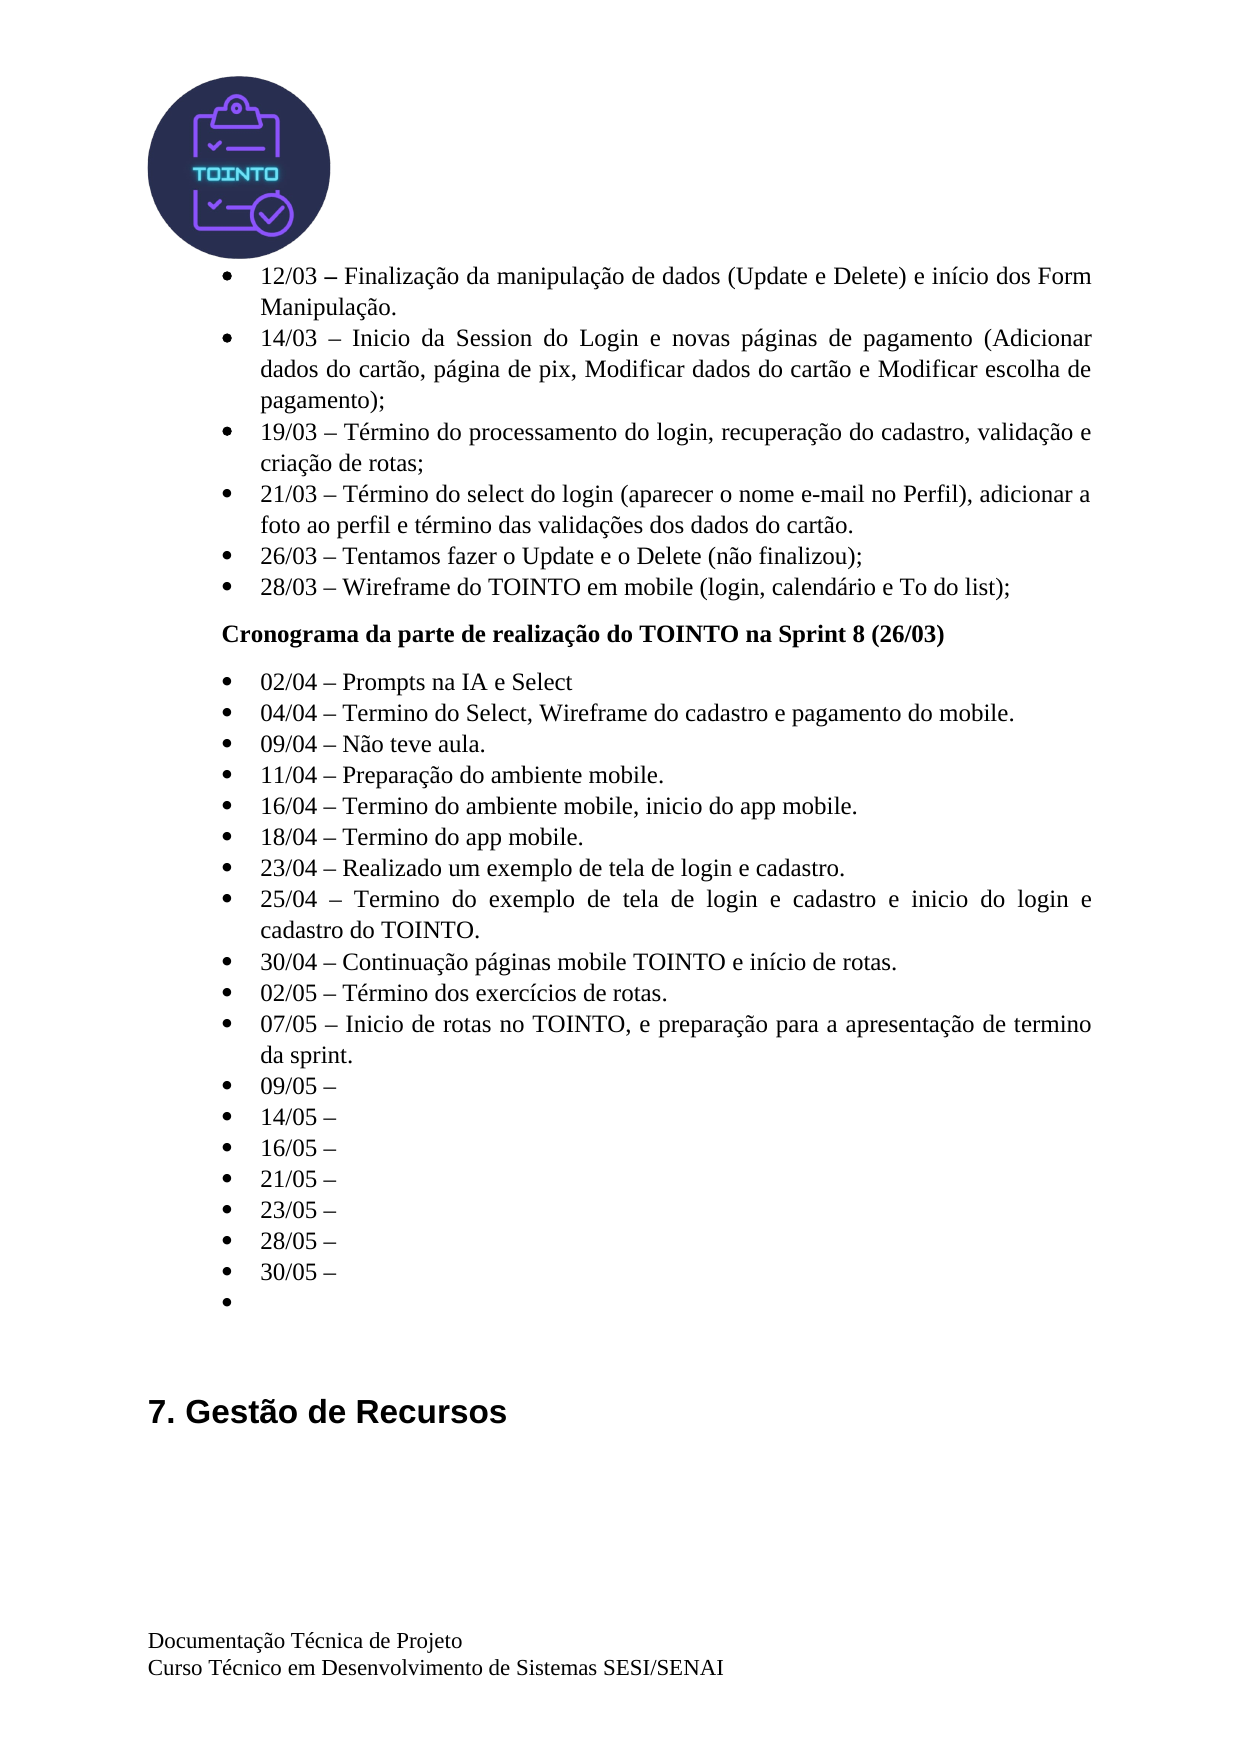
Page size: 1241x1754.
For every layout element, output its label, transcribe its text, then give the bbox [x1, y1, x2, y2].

list 19/03 – Término do processamento do login, recuperação do cadastro, validação e criação de rotas; [223, 417, 1092, 476]
list 12/03 – Finalização da manipulação de dados (Update e Delete) e início dos Form Manipulação. [223, 261, 1092, 321]
list 26/03 – Tentamos fazer o Update e o Delete (não finalizou); [223, 541, 1092, 569]
list 04/04 – Termino do Select, Wireframe do cadastro e pagamento do mobile. [223, 698, 1092, 727]
list 14/03 – Inicio da Session do Login e novas páginas de pagamento (Adicionar dados do cartão, página de pix, Modificar dados do cartão e Modificar escolha de pagamento); [223, 323, 1092, 414]
list 02/04 – Prompts na IA e Select [223, 667, 1092, 696]
list 28/03 – Wireframe do TOINTO em mobile (login, calendário e To do list); [223, 572, 1092, 601]
list 25/04 – Termino do exemplo de tela de login e cadastro e inicio do login e cadastro do TOINTO. [223, 884, 1092, 944]
list 07/05 – Inicio de rotas no TOINTO, e preparação para a apresentação de termino da sprint. [223, 1009, 1092, 1068]
list 18/04 – Termino do app mobile. [223, 822, 1092, 851]
list 09/05 – [223, 1071, 1092, 1099]
list 28/05 – [223, 1226, 1092, 1255]
picture [147, 73, 336, 262]
subtitle Gestão de Recursos [148, 1392, 1092, 1430]
list 23/04 – Realizado um exemplo de tela de login e cadastro. [223, 853, 1092, 882]
list 09/04 – Não teve aula. [223, 729, 1092, 758]
list 16/05 – [223, 1133, 1092, 1162]
list 21/05 – [223, 1164, 1092, 1193]
list 16/04 – Termino do ambiente mobile, inicio do app mobile. [223, 791, 1092, 820]
list 30/05 – [223, 1257, 1092, 1286]
list 14/05 – [223, 1102, 1092, 1131]
list 23/05 – [223, 1195, 1092, 1224]
list 11/04 – Preparação do ambiente mobile. [223, 760, 1092, 789]
list 02/05 – Término dos exercícios de rotas. [223, 978, 1092, 1006]
list 21/03 – Término do select do login (aparecer o nome e-mail no Perfil), adicionar a foto ao perfil e término das validações dos dados do cartão. [223, 479, 1092, 538]
text Cronograma da parte de realização do TOINTO na Sprint 8 (26/03) [148, 619, 1092, 648]
list 30/04 – Continuação páginas mobile TOINTO e início de rotas. [223, 947, 1092, 975]
